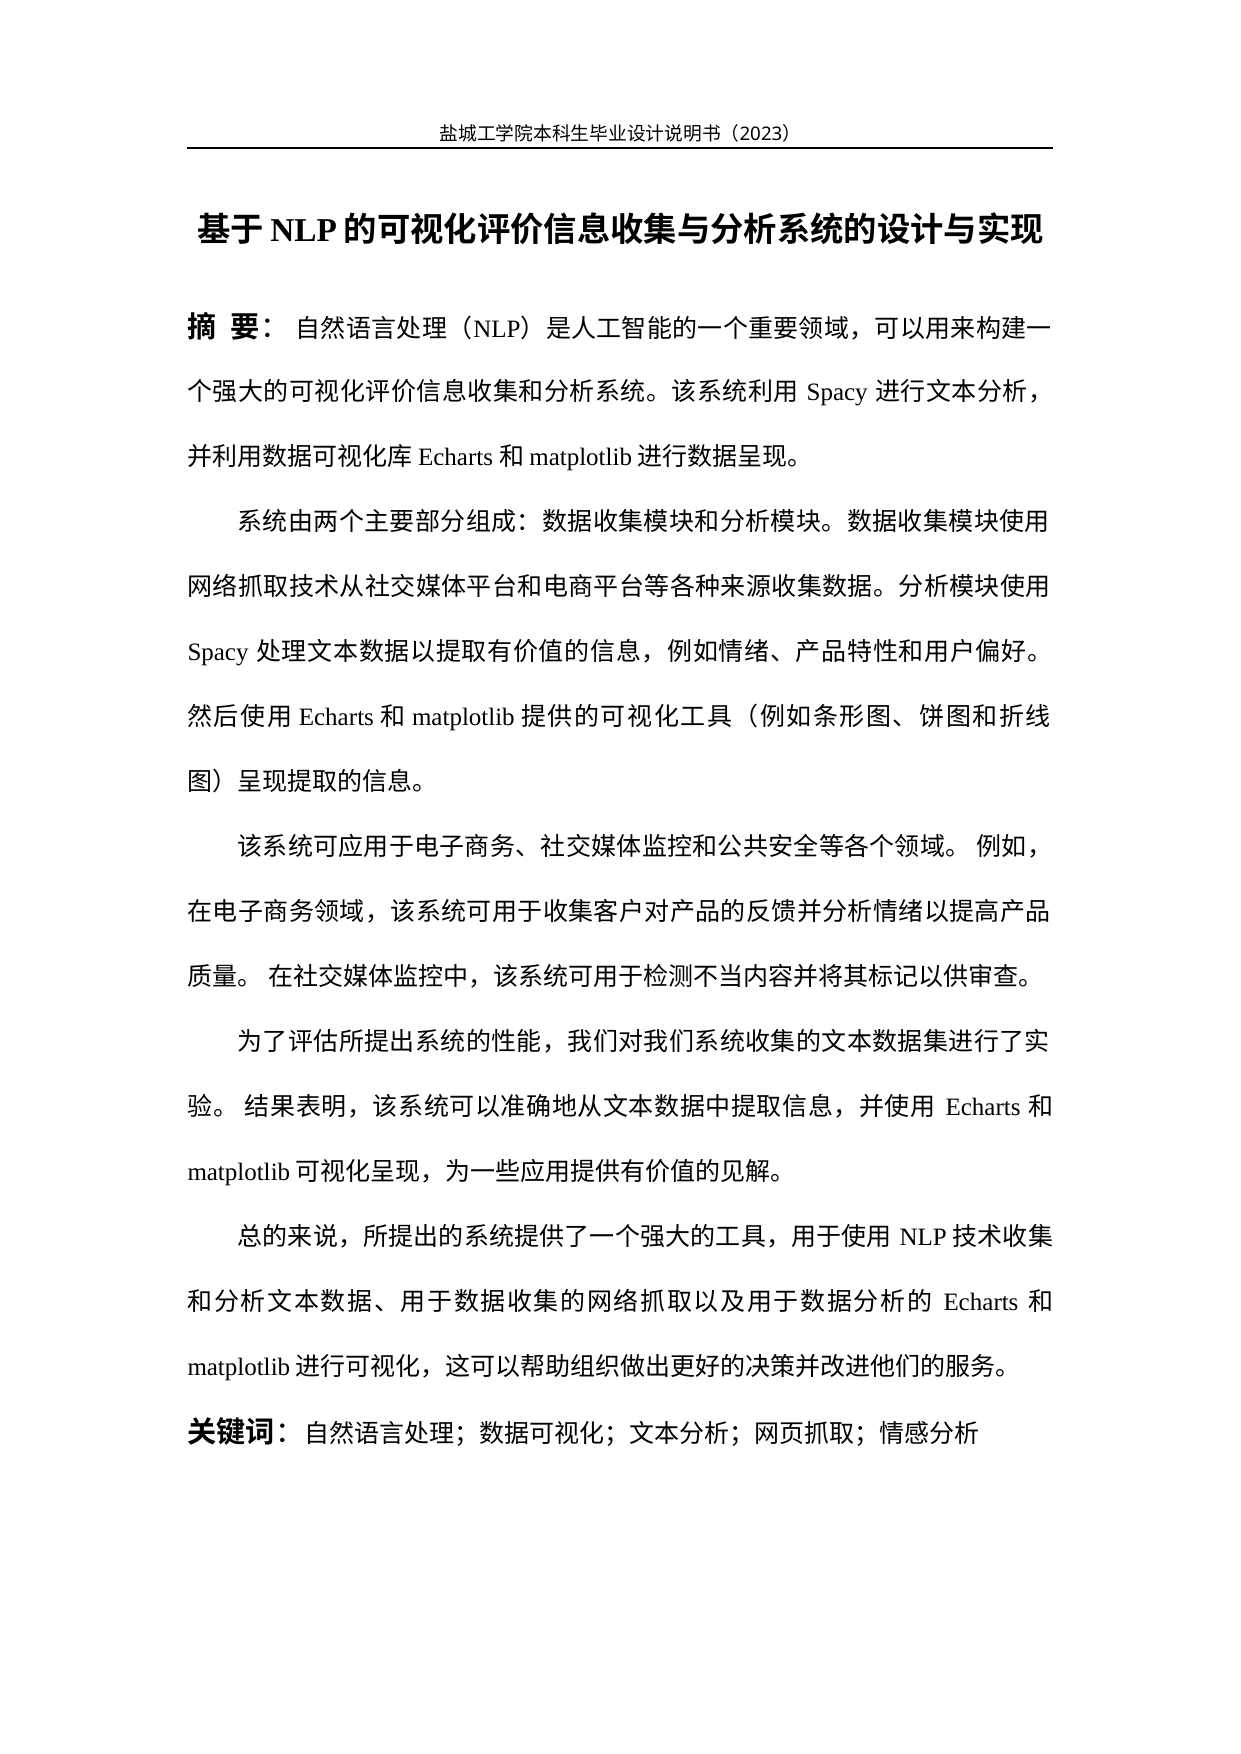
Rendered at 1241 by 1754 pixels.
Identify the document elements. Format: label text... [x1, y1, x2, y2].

text 总的来说，所提出的系统提供了一个强大的工具，用于使用 NLP 技术收集和分析文本数据、用于数据收集的网络抓取以及用于数据分析的 Echarts 和matplotlib进行可视化，这可以帮助组织做出更好的决策并改进他们的服务。 [187, 1202, 1053, 1397]
text 系统由两个主要部分组成：数据收集模块和分析模块。数据收集模块使用网络抓取技术从社交媒体平台和电商平台等各种来源收集数据。分析模块使用 Spacy 处理文本数据以提取有价值的信息，例如情绪、产品特性和用户偏好。 然后使用Echarts和matplotlib提供的可视化工具（例如条形图、饼图和折线图）呈现提取的信息。 [187, 487, 1053, 812]
text 为了评估所提出系统的性能，我们对我们系统收集的文本数据集进行了实验。 结果表明，该系统可以准确地从文本数据中提取信息，并使用 Echarts 和matplotlib可视化呈现，为一些应用提供有价值的见解。 [187, 1007, 1053, 1202]
text 该系统可应用于电子商务、社交媒体监控和公共安全等各个领域。 例如，在电子商务领域，该系统可用于收集客户对产品的反馈并分析情绪以提高产品质量。 在社交媒体监控中，该系统可用于检测不当内容并将其标记以供审查。 [187, 812, 1053, 1007]
text 基于NLP的可视化评价信息收集与分析系统的设计与实现 [187, 194, 1053, 259]
text 关键词：自然语言处理；数据可视化；文本分析；网页抓取；情感分析 [187, 1397, 1053, 1462]
text 摘 要： 自然语言处理（NLP）是人工智能的一个重要领域，可以用来构建一个强大的可视化评价信息收集和分析系统。该系统利用 Spacy 进行文本分析，并利用数据可视化库 Echarts 和matplotlib进行数据呈现。 [187, 292, 1053, 487]
